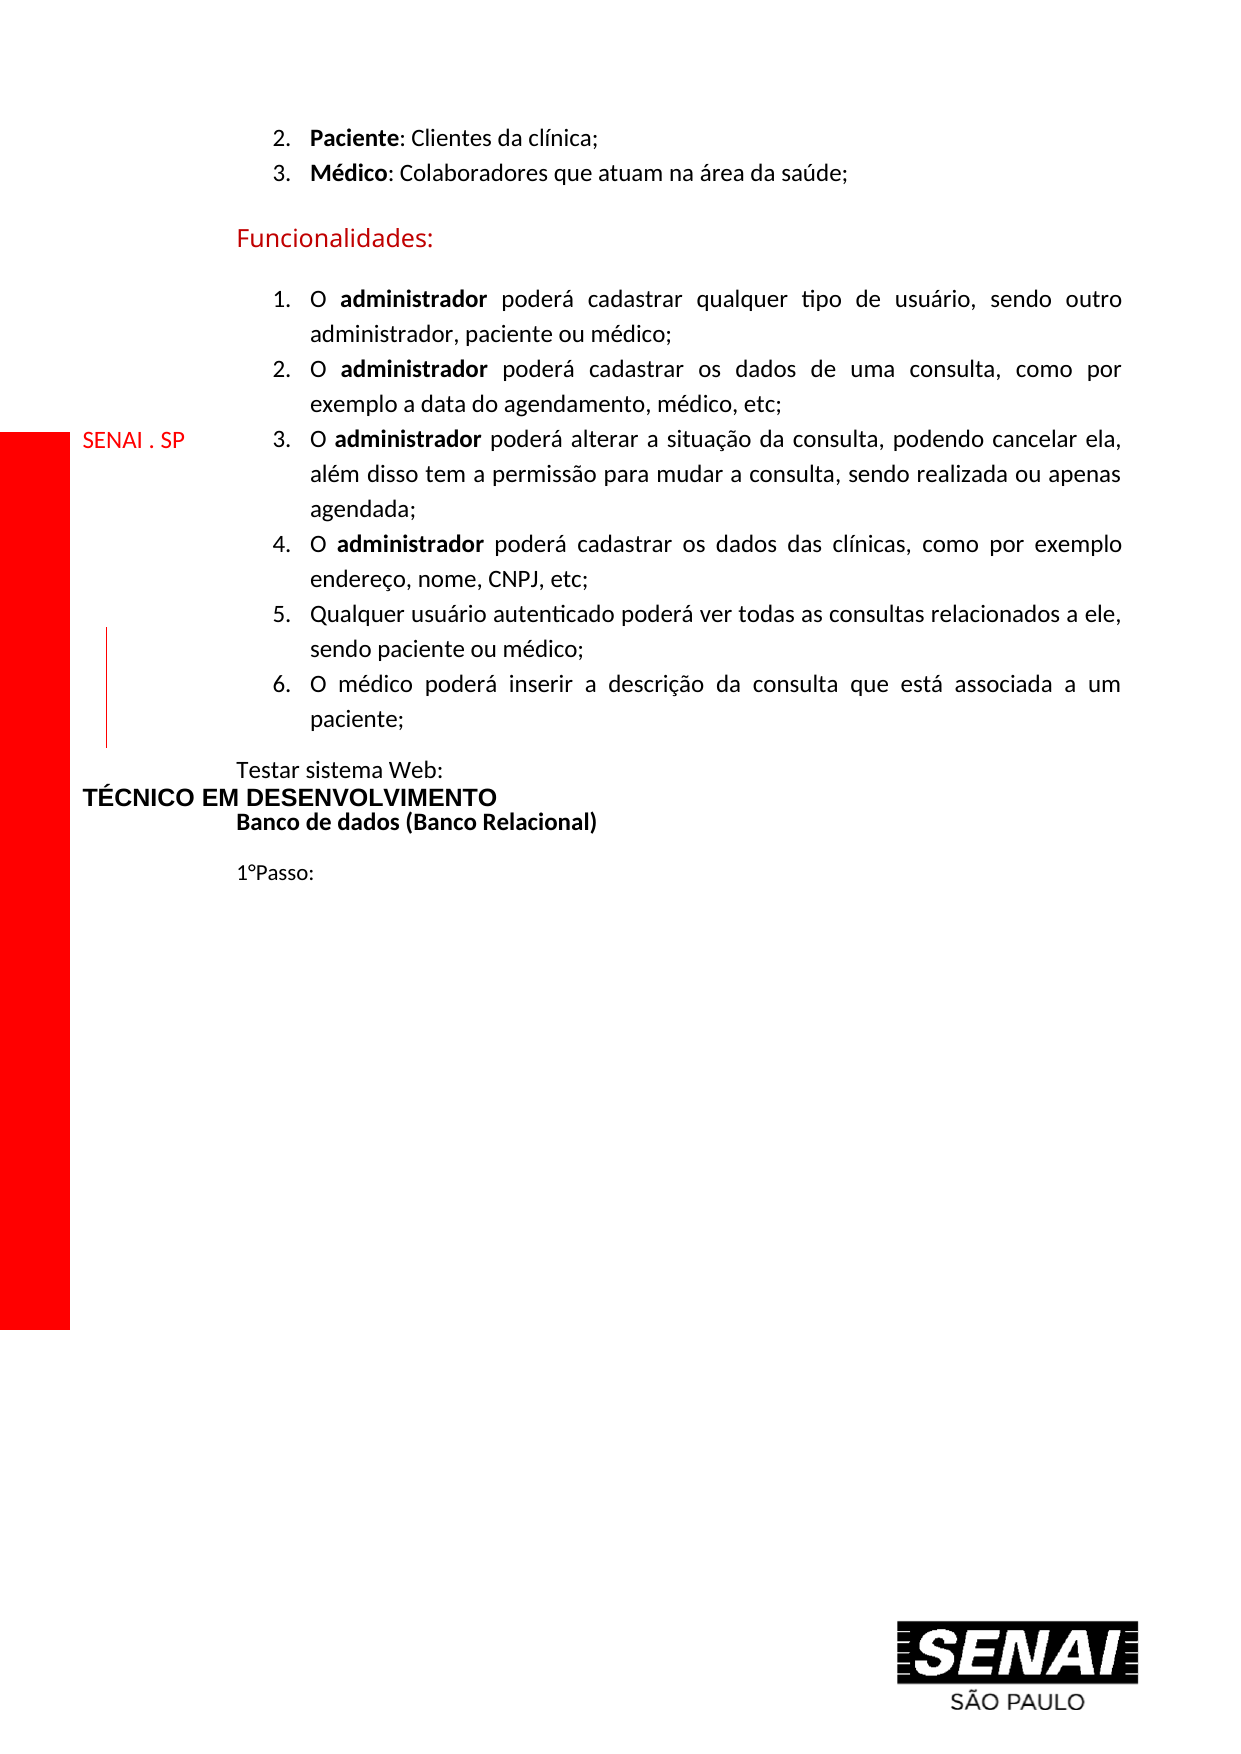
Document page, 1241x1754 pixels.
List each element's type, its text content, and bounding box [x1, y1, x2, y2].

list Qualquer usuário autenticado poderá ver todas as consultas relacionados a ele, sendo paciente ou médico; [272, 598, 1123, 663]
list O administrador poderá cadastrar os dados das clínicas, como por exemplo endereço, nome, CNPJ, etc; [272, 528, 1123, 593]
list Paciente: Clientes da clínica; [272, 122, 1123, 152]
picture [897, 1614, 1143, 1710]
list O administrador poderá cadastrar os dados de uma consulta, como por exemplo a data do agendamento, médico, etc; [272, 353, 1123, 418]
list O médico poderá inserir a descrição da consulta que está associada a um paciente; [272, 668, 1123, 733]
list O administrador poderá cadastrar qualquer tipo de usuário, sendo outro administrador, paciente ou médico; [272, 283, 1123, 348]
list Médico: Colaboradores que atuam na área da saúde; [272, 157, 1123, 187]
text 1°Passo: [236, 858, 1123, 886]
text Testar sistema Web: [236, 754, 1123, 785]
list O administrador poderá alterar a situação da consulta, podendo cancelar ela, além disso tem a permissão para mudar a consulta, sendo realizada ou apenas agendada; [272, 423, 1123, 523]
subtitle Funcionalidades: [236, 221, 1123, 255]
text Banco de dados (Banco Relacional) [236, 806, 1123, 837]
